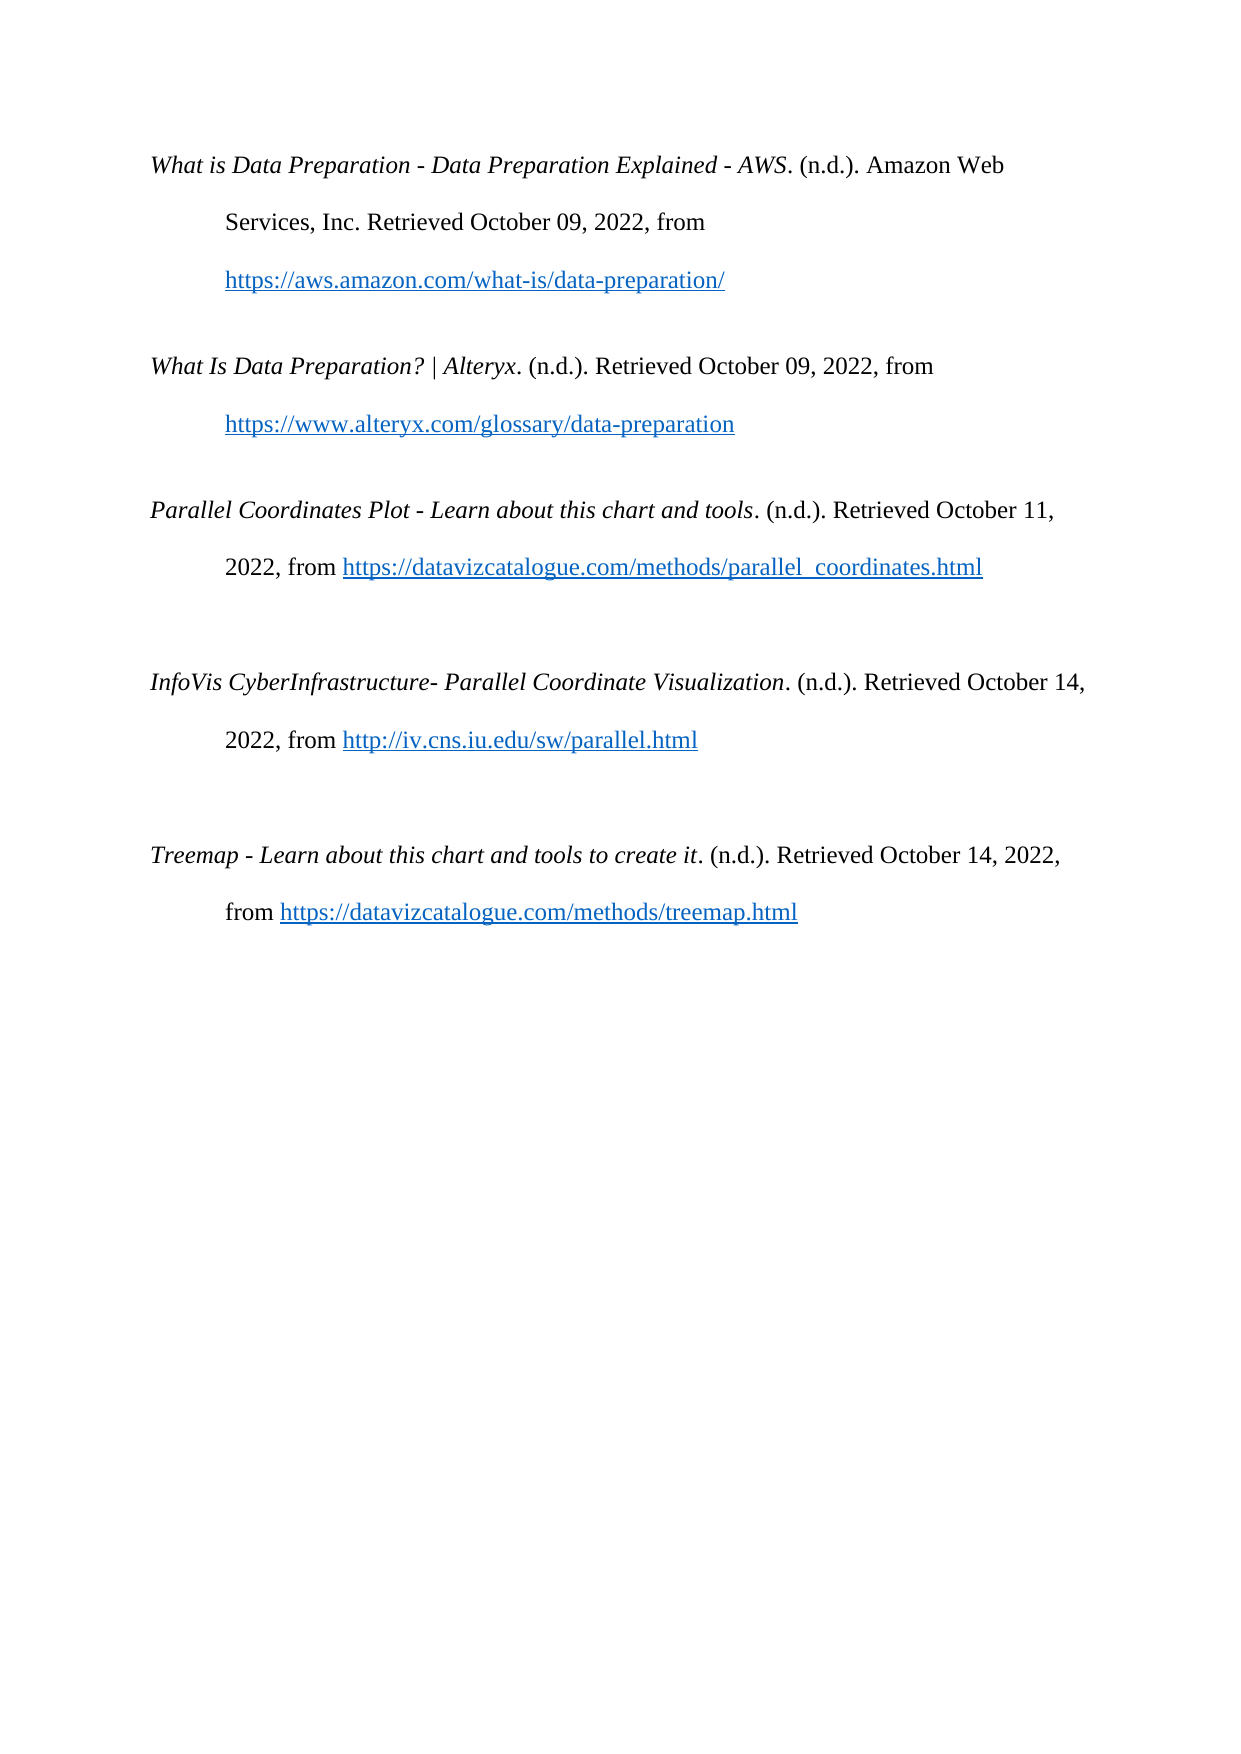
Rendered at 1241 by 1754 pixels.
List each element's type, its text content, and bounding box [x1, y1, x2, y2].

text Treemap - Learn about this chart and tools to create it. (n.d.). Retrieved October 14, 2022, from https://datavizcatalogue.com/methods/treemap.html [150, 840, 1090, 926]
text What Is Data Preparation? | Alteryx. (n.d.). Retrieved October 09, 2022, from https://www.alteryx.com/glossary/data-preparation [150, 351, 1090, 437]
text Parallel Coordinates Plot - Learn about this chart and tools. (n.d.). Retrieved October 11, 2022, from https://datavizcatalogue.com/methods/parallel_coordinates.html [150, 495, 1090, 581]
text InfoVis CyberInfrastructure- Parallel Coordinate Visualization. (n.d.). Retrieved October 14, 2022, from http://iv.cns.iu.edu/sw/parallel.html [150, 667, 1090, 754]
text What is Data Preparation - Data Preparation Explained - AWS. (n.d.). Amazon Web Services, Inc. Retrieved October 09, 2022, from https://aws.amazon.com/what-is/data-preparation/ [150, 150, 1090, 294]
